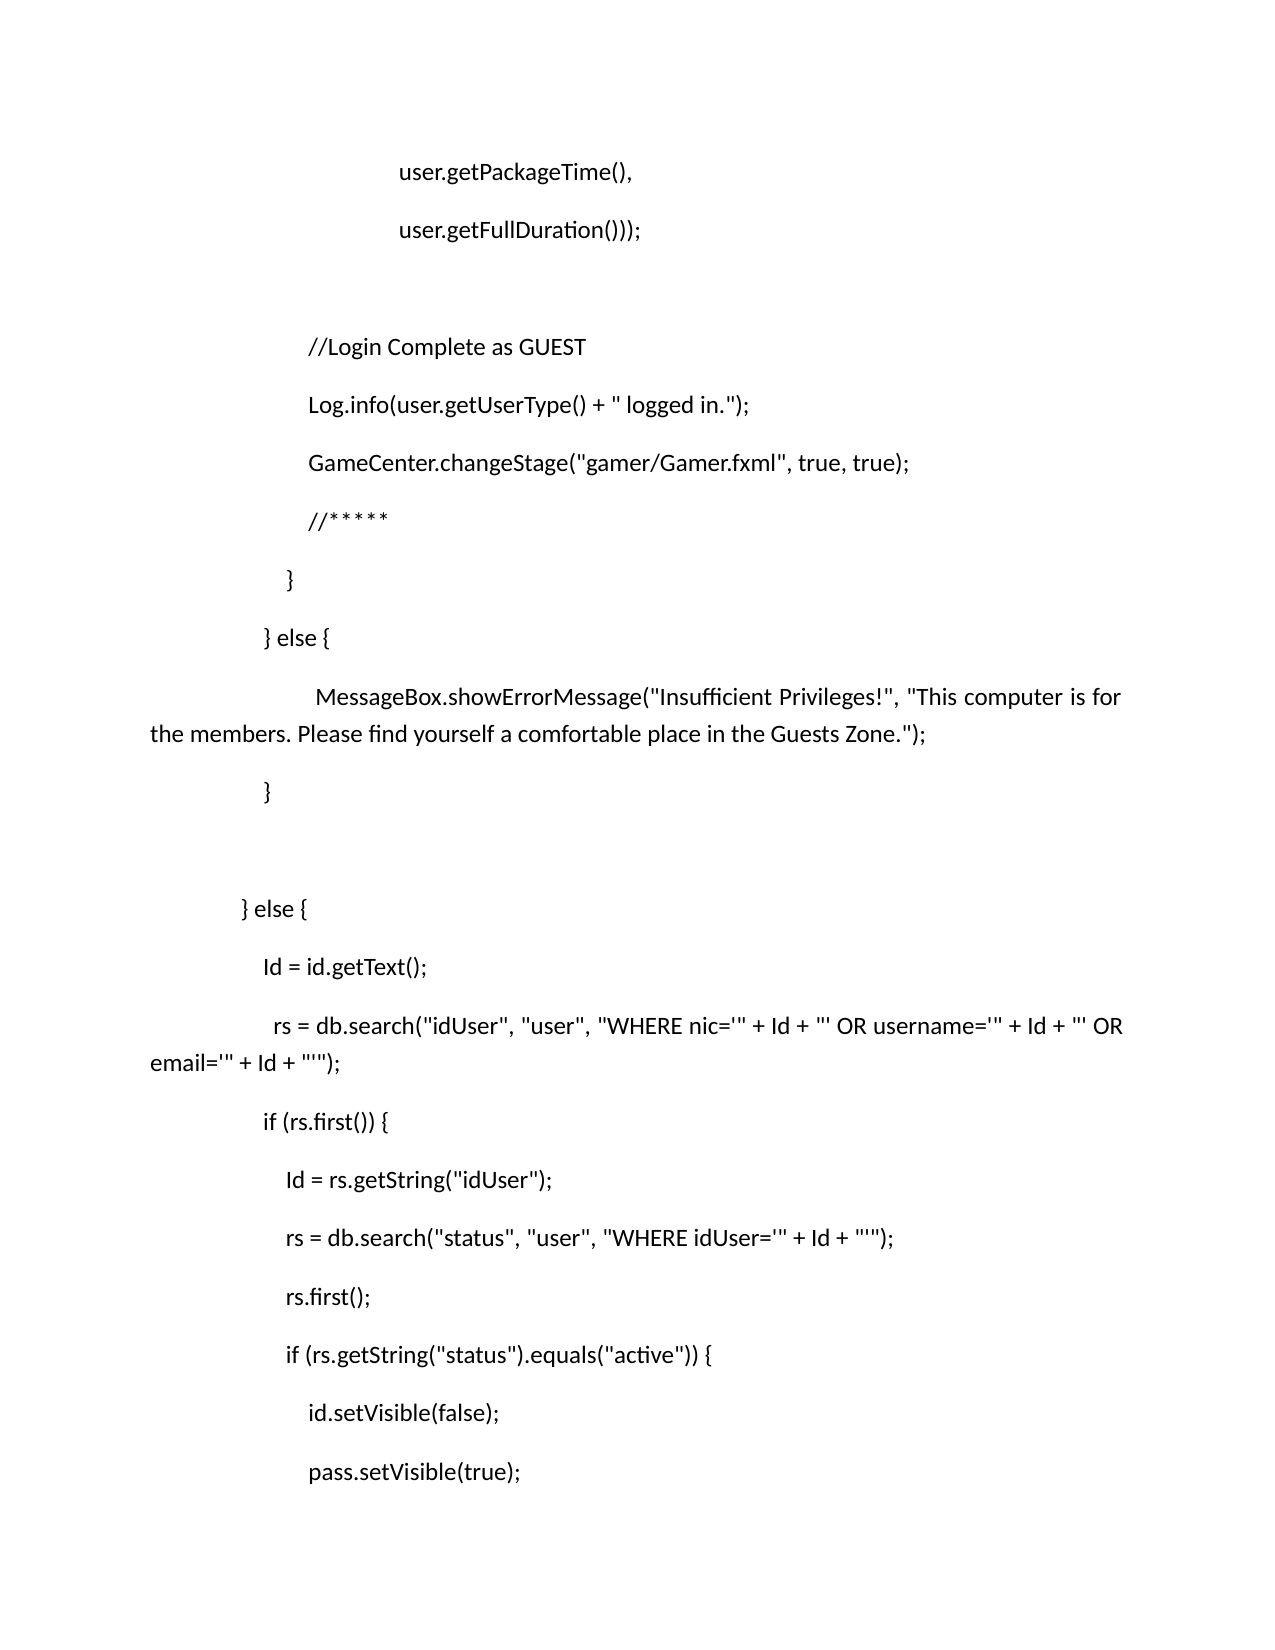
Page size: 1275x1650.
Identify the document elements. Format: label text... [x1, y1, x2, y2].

text rs = db.search("idUser", "user", "WHERE nic='" + Id + "' OR username='" + Id + "' OR email='" + Id + "'"); [150, 1004, 1125, 1079]
text GameCenter.changeStage("gamer/Gamer.fxml", true, true); [150, 442, 1125, 479]
text id.setVisible(false); [150, 1392, 1125, 1429]
text MessageBox.showErrorMessage("Insufficient Privileges!", "This computer is for the members. Please find yourself a comfortable place in the Guests Zone."); [150, 675, 1125, 750]
text } [150, 771, 1125, 808]
text } [150, 558, 1125, 596]
text user.getPackageTime(), [150, 150, 1125, 187]
text Id = id.getText(); [150, 946, 1125, 983]
text //Login Complete as GUEST [150, 325, 1125, 362]
text if (rs.first()) { [150, 1100, 1125, 1137]
text rs.first(); [150, 1275, 1125, 1312]
text Id = rs.getString("idUser"); [150, 1158, 1125, 1196]
text } else { [150, 887, 1125, 925]
text if (rs.getString("status").equals("active")) { [150, 1333, 1125, 1371]
text pass.setVisible(true); [150, 1450, 1125, 1487]
text rs = db.search("status", "user", "WHERE idUser='" + Id + "'"); [150, 1217, 1125, 1254]
text Log.info(user.getUserType() + " logged in."); [150, 383, 1125, 421]
text user.getFullDuration())); [150, 208, 1125, 246]
text } else { [150, 617, 1125, 654]
text //***** [150, 500, 1125, 537]
